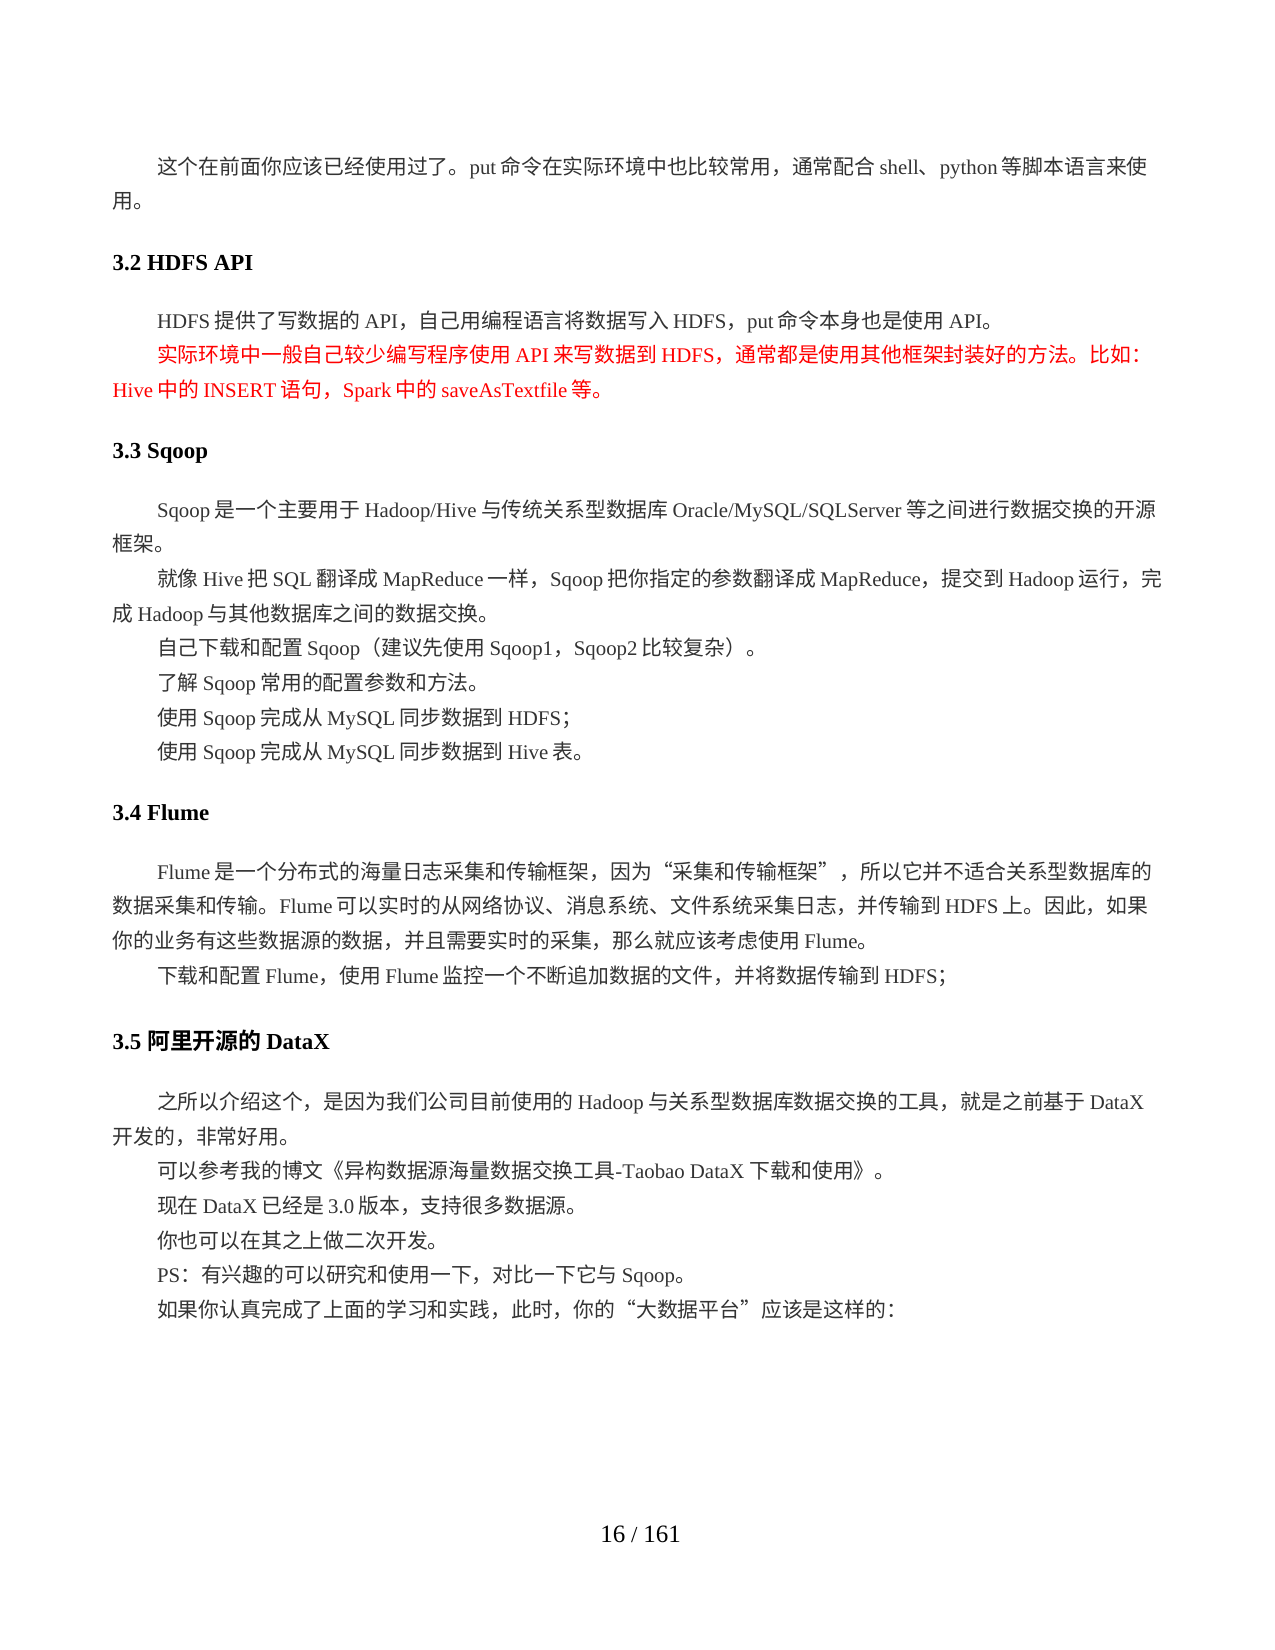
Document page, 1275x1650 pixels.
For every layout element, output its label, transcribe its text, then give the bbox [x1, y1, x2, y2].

text 下载和配置Flume，使用Flume监控一个不断追加数据的文件，并将数据传输到HDFS； [112, 959, 1162, 989]
text 之所以介绍这个，是因为我们公司目前使用的Hadoop与关系型数据库数据交换的工具，就是之前基于DataX开发的，非常好用。 [112, 1085, 1162, 1150]
text 使用Sqoop完成从MySQL同步数据到Hive表。 [112, 736, 1162, 766]
text Flume是一个分布式的海量日志采集和传输框架，因为“采集和传输框架”，所以它并不适合关系型数据库的数据采集和传输。Flume可以实时的从网络协议、消息系统、文件系统采集日志，并传输到HDFS上。因此，如果你的业务有这些数据源的数据，并且需要实时的采集，那么就应该考虑使用Flume。 [112, 855, 1162, 954]
text HDFS提供了写数据的API，自己用编程语言将数据写入HDFS，put命令本身也是使用API。 [112, 304, 1162, 334]
subtitle 3.4 Flume [112, 799, 1162, 826]
text PS：有兴趣的可以研究和使用一下，对比一下它与Sqoop。 [112, 1259, 1162, 1289]
text 可以参考我的博文《异构数据源海量数据交换工具-Taobao DataX 下载和使用》。 [112, 1155, 1162, 1185]
text 如果你认真完成了上面的学习和实践，此时，你的“大数据平台”应该是这样的： [112, 1293, 1162, 1324]
text 现在DataX已经是3.0版本，支持很多数据源。 [112, 1189, 1162, 1219]
subtitle 3.2 HDFS API [112, 248, 1162, 275]
text Sqoop是一个主要用于Hadoop/Hive与传统关系型数据库Oracle/MySQL/SQLServer等之间进行数据交换的开源框架。 [112, 493, 1162, 558]
text 实际环境中一般自己较少编写程序使用API来写数据到HDFS，通常都是使用其他框架封装好的方法。比如：Hive中的INSERT语句，Spark中的saveAsTextfile等。 [112, 339, 1162, 404]
subtitle 3.5 阿里开源的DataX [112, 1023, 1162, 1056]
text 就像Hive把SQL翻译成MapReduce一样，Sqoop把你指定的参数翻译成MapReduce，提交到Hadoop运行，完成Hadoop与其他数据库之间的数据交换。 [112, 562, 1162, 627]
text 了解Sqoop常用的配置参数和方法。 [112, 666, 1162, 696]
text 自己下载和配置Sqoop（建议先使用Sqoop1，Sqoop2比较复杂）。 [112, 632, 1162, 662]
subtitle 3.3 Sqoop [112, 437, 1162, 464]
text 你也可以在其之上做二次开发。 [112, 1224, 1162, 1254]
text 使用Sqoop完成从MySQL同步数据到HDFS； [112, 701, 1162, 731]
text 这个在前面你应该已经使用过了。put命令在实际环境中也比较常用，通常配合shell、python等脚本语言来使用。 [112, 150, 1162, 215]
